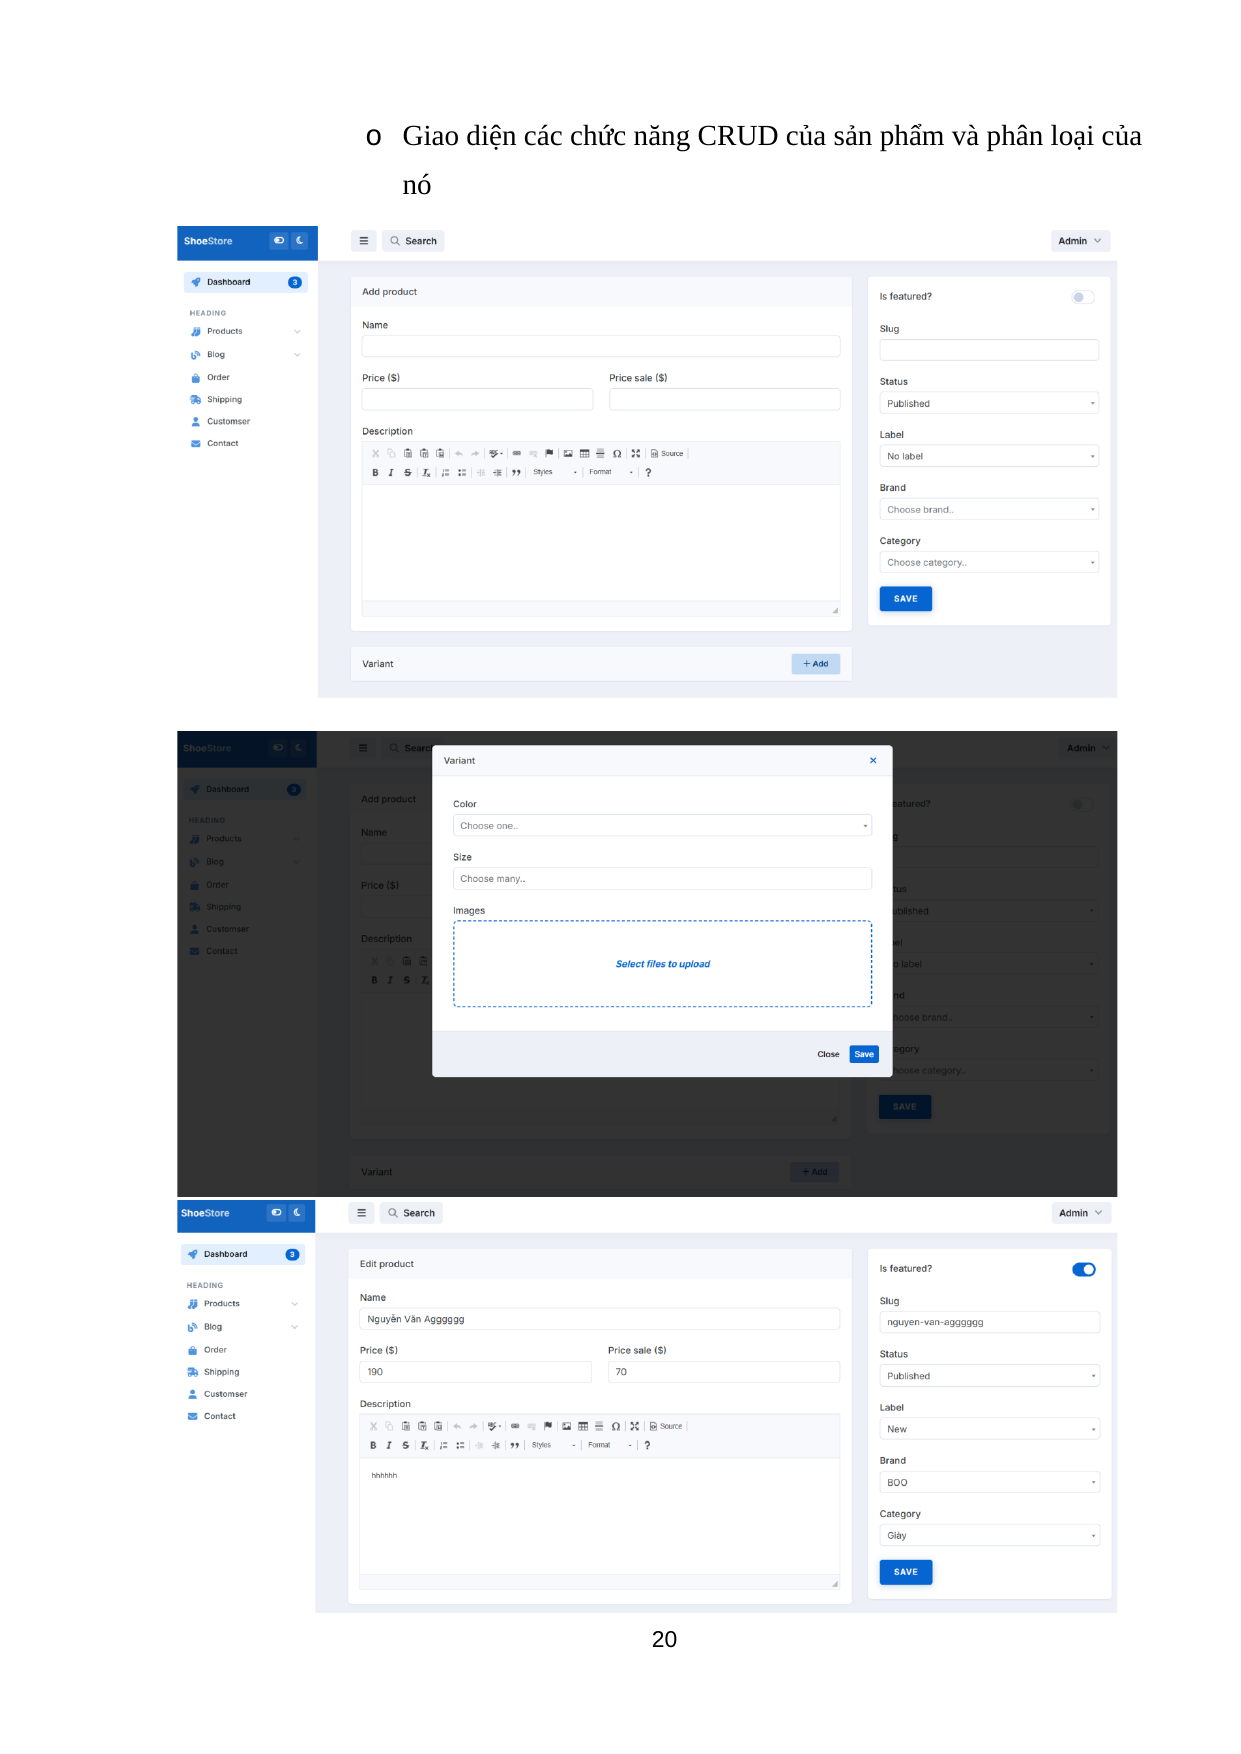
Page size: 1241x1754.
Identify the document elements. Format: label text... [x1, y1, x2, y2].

list Giao diện các chức năng CRUD của sản phẩm và phân loại của nó [365, 118, 1152, 201]
picture [177, 1200, 1118, 1613]
picture [177, 226, 1118, 698]
picture [177, 731, 1118, 1197]
